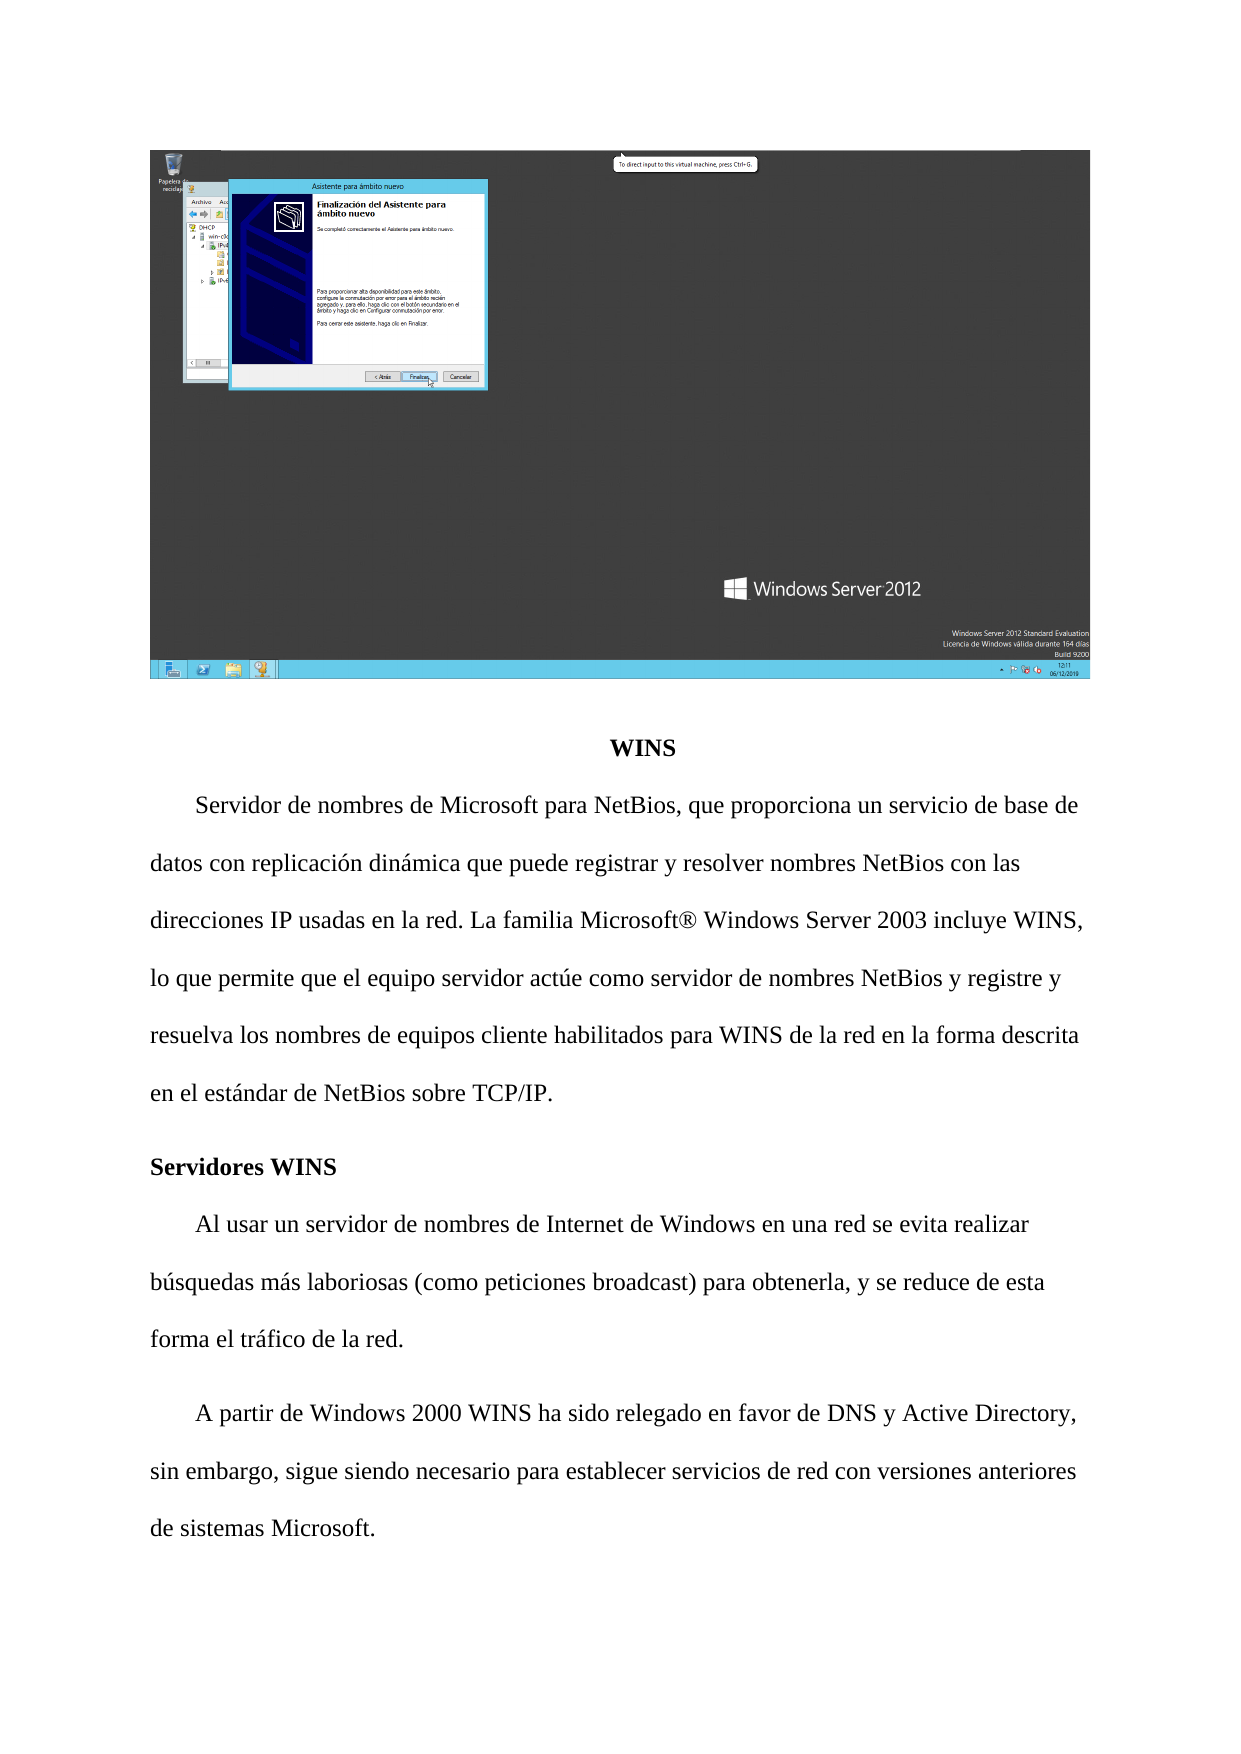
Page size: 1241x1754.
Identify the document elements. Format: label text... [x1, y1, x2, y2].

text Servidor de nombres de Microsoft para NetBios, que proporciona un servicio de base de datos con replicación dinámica que puede registrar y resolver nombres NetBios con las direcciones IP usadas en la red. La familia Microsoft® Windows Server 2003 incluye WINS, lo que permite que el equipo servidor actúe como servidor de nombres NetBios y registre y resuelva los nombres de equipos cliente habilitados para WINS de la red en la forma descrita en el estándar de NetBios sobre TCP/IP. [150, 790, 1090, 1106]
picture [150, 150, 1091, 679]
subtitle WINS [150, 733, 1090, 761]
subtitle Servidores WINS [150, 1152, 1090, 1181]
text A partir de Windows 2000 WINS ha sido relegado en favor de DNS y Active Directory, sin embargo, sigue siendo necesario para establecer servicios de red con versiones anteriores de sistemas Microsoft. [150, 1398, 1090, 1542]
text Al usar un servidor de nombres de Internet de Windows en una red se evita realizar búsquedas más laboriosas (como peticiones broadcast) para obtenerla, y se reduce de esta forma el tráfico de la red. [150, 1209, 1090, 1353]
